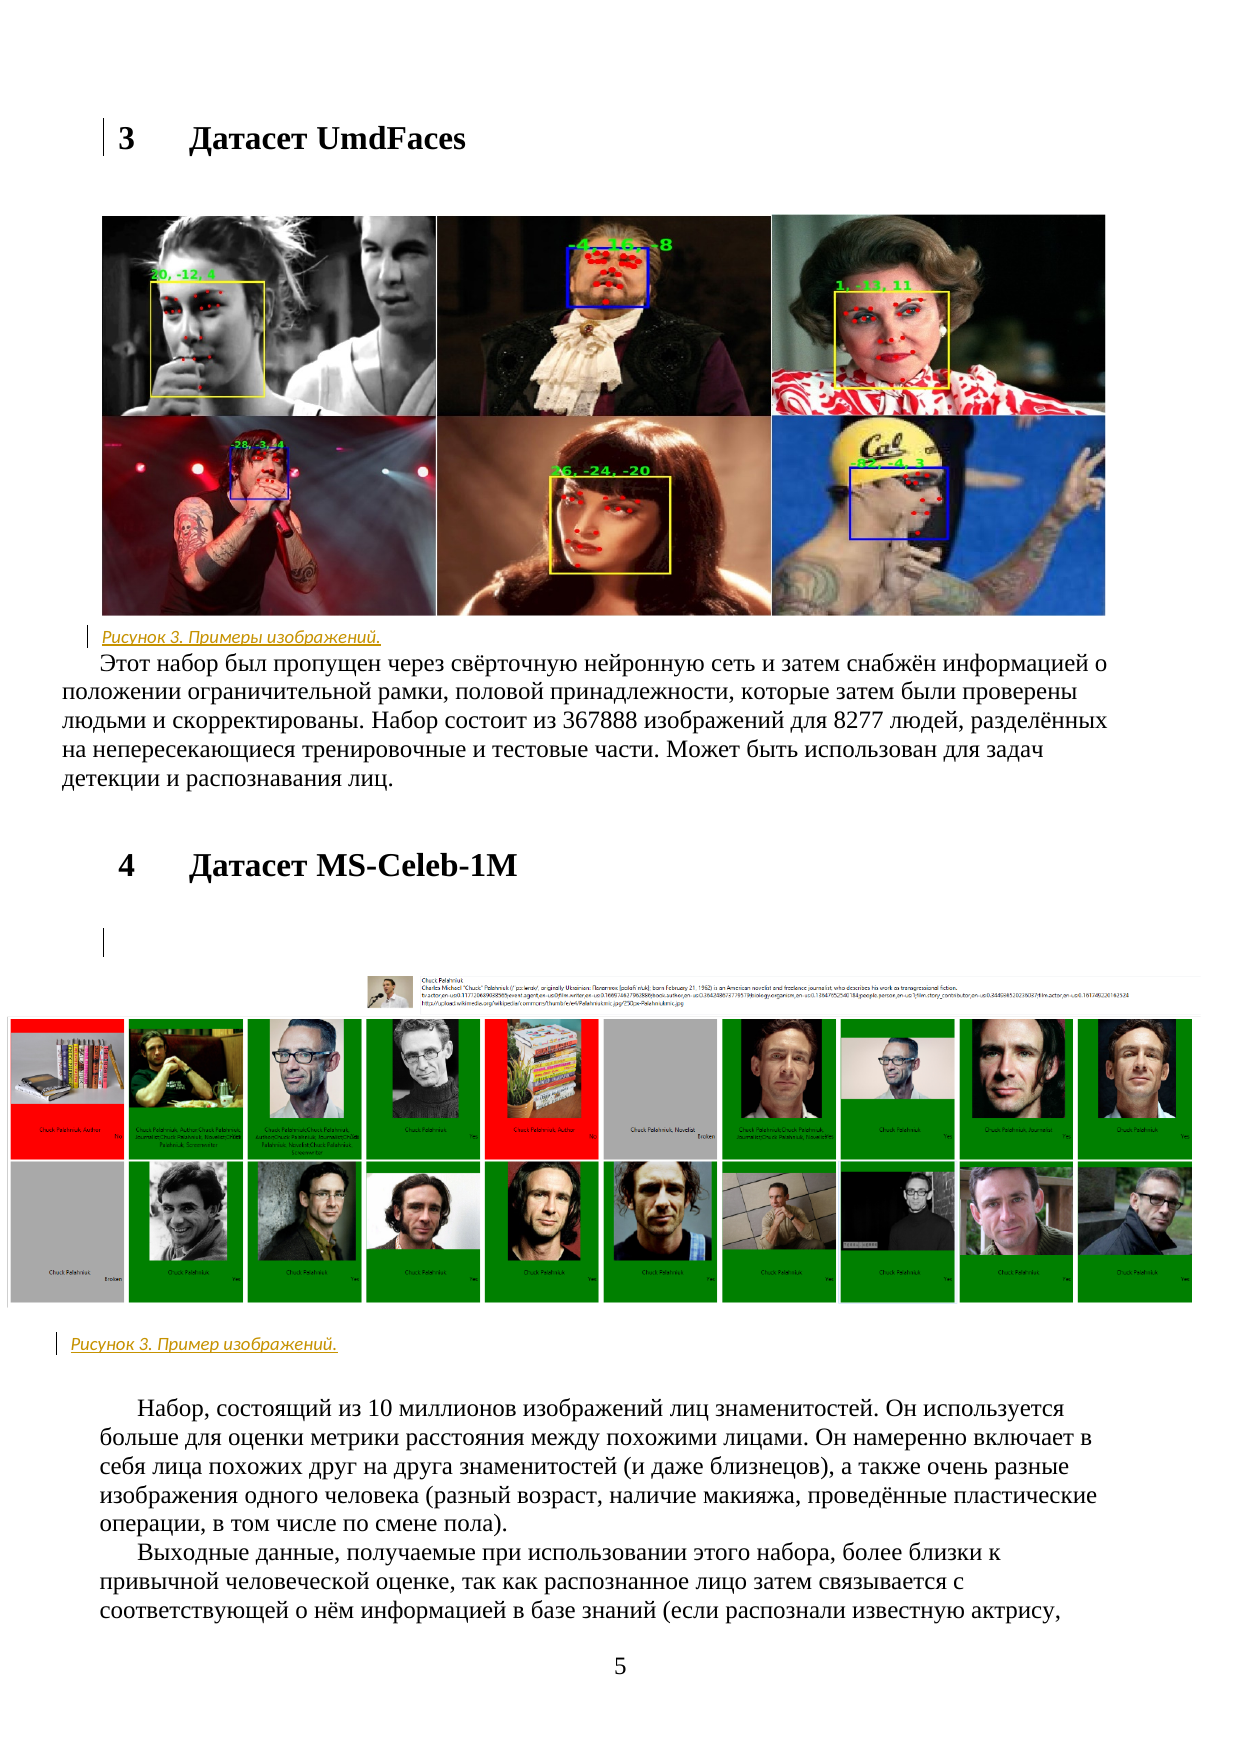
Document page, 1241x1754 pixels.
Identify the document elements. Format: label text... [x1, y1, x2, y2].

subtitle Датасет UmdFaces [118, 118, 1122, 156]
subtitle Датасет MS-Celeb-1M [118, 845, 1122, 883]
list Набор, состоящий из 10 миллионов изображений лиц знаменитостей. Он используется больше для оценки метрики расстояния между похожими лицами. Он намеренно включает в себя лица похожих друг на друга знаменитостей (и даже близнецов), а также очень разные изображения одного человека (разный возраст, наличие макияжа, проведённые пластические операции, в том числе по смене пола). [99, 1393, 1122, 1537]
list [99, 1537, 1122, 1623]
picture [0, 959, 1218, 1324]
picture [101, 214, 1106, 616]
